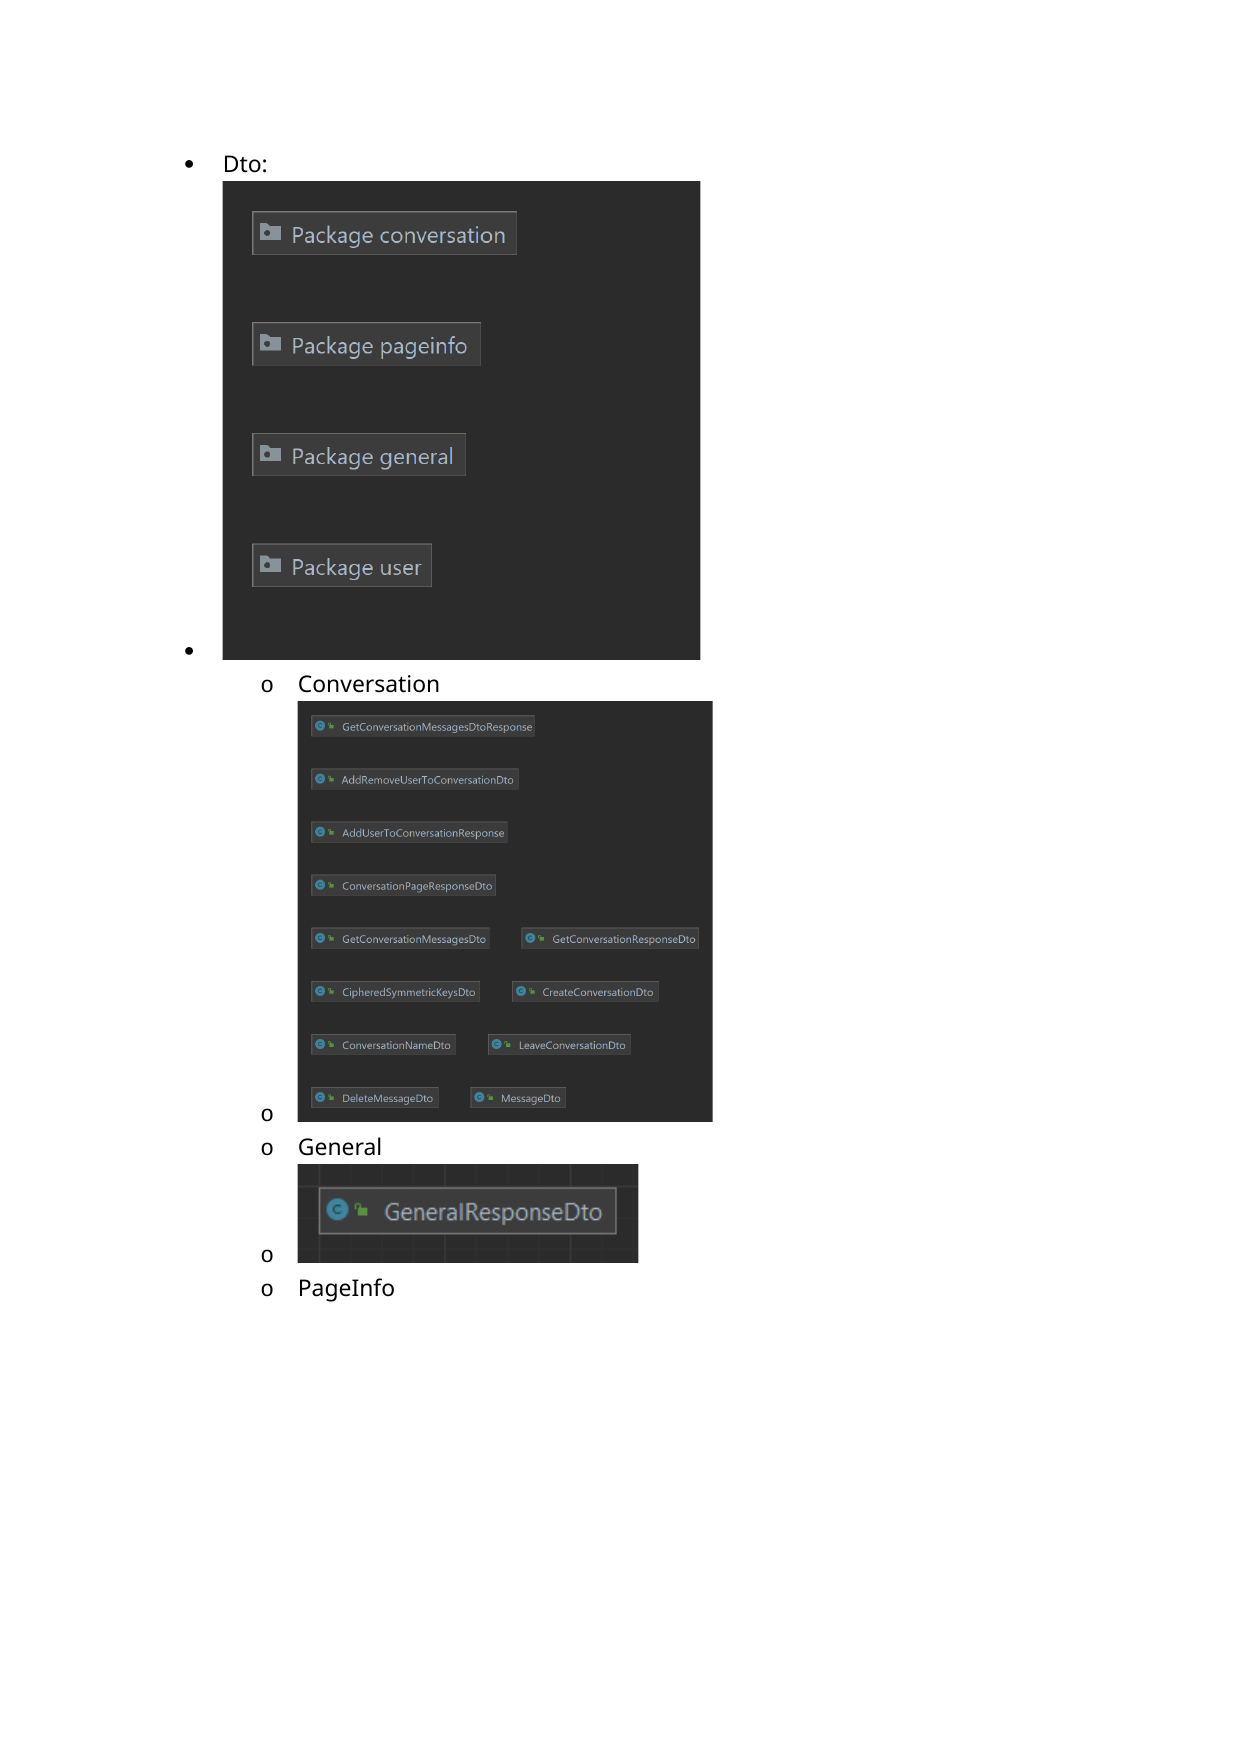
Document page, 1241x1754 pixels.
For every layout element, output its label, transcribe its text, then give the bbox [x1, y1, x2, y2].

text Dto: [185, 148, 1093, 179]
list General [260, 1130, 1093, 1162]
picture [222, 181, 701, 660]
picture [297, 701, 713, 1122]
picture [297, 1164, 639, 1263]
list PageInfo [260, 1272, 1093, 1303]
list Conversation [260, 668, 1093, 699]
